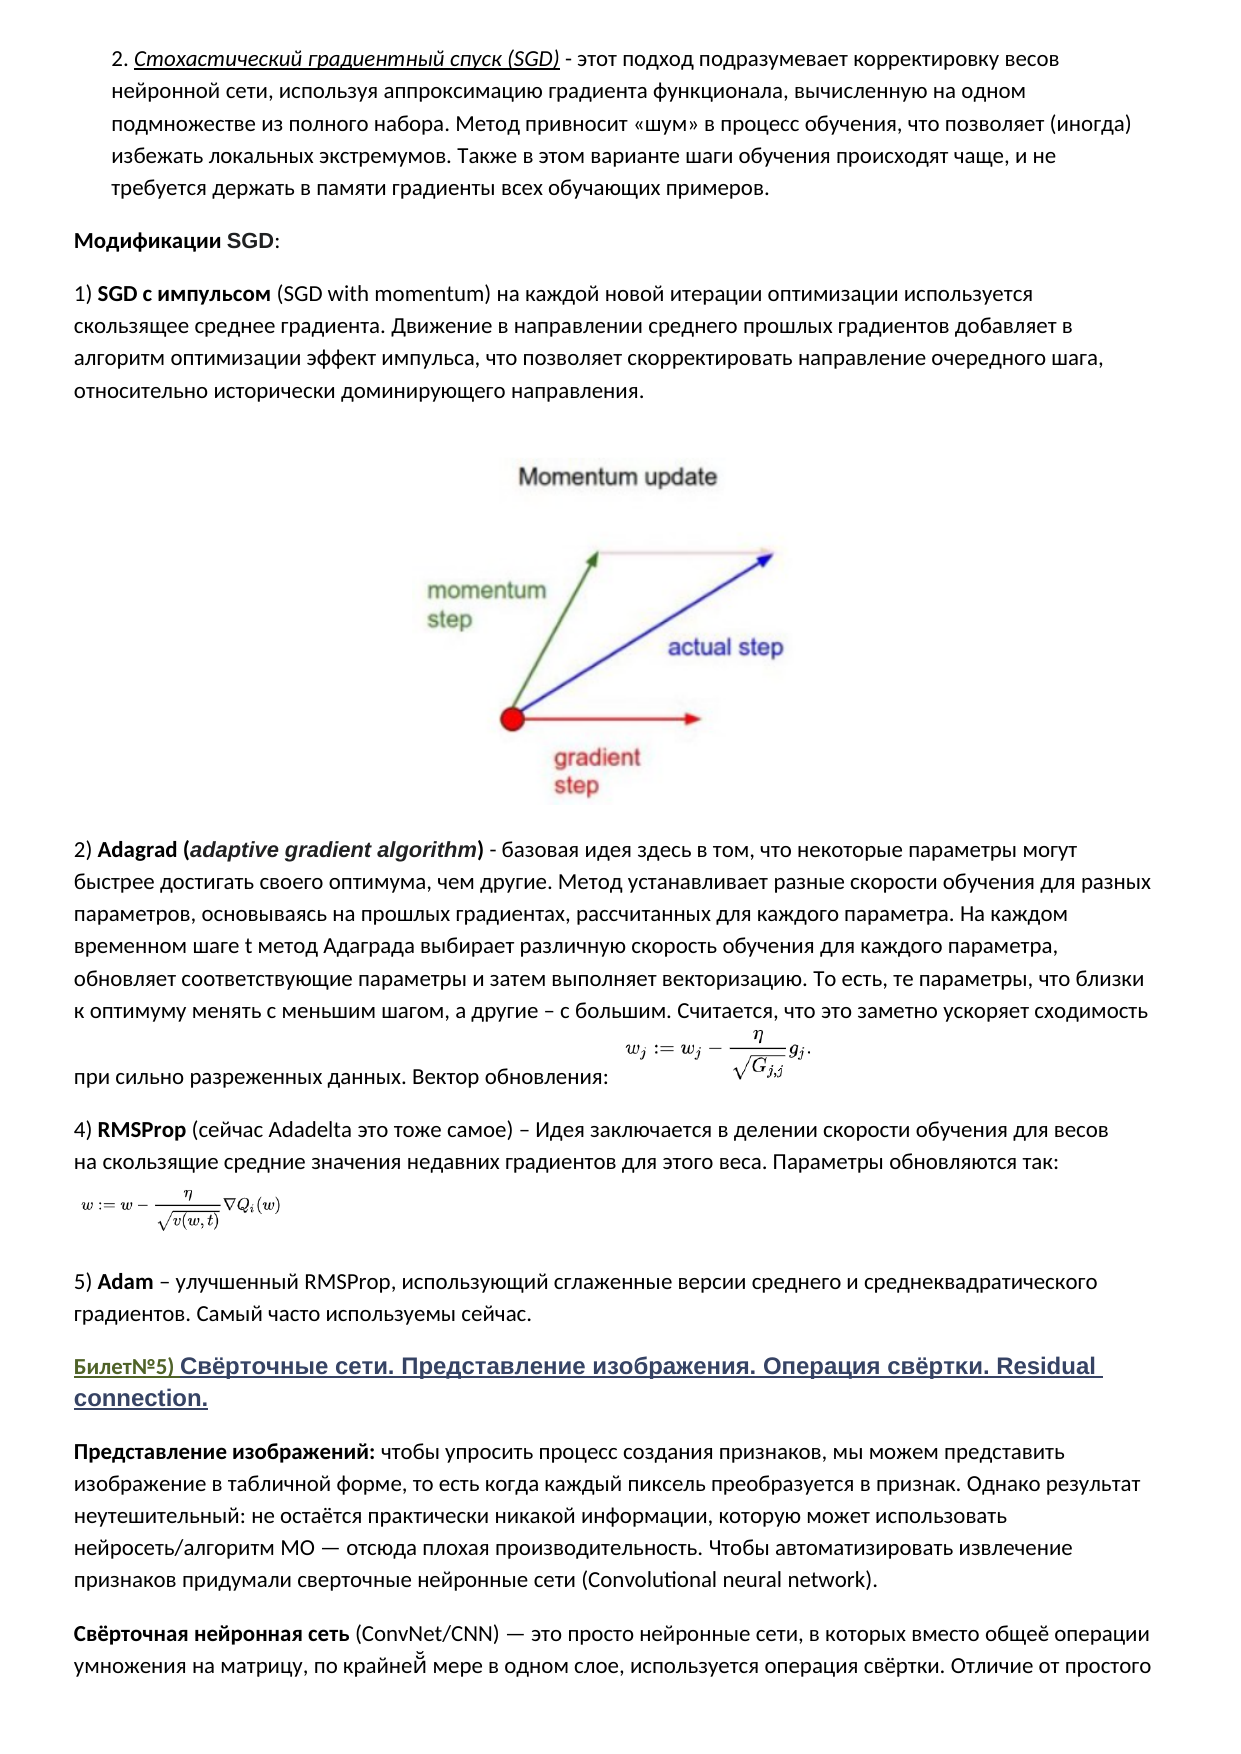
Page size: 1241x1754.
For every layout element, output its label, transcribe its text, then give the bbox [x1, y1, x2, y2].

picture [614, 1028, 817, 1084]
text 1) SGD с импульсом (SGD with momentum) на каждой новой итерации оптимизации используется скользящее среднее градиента. Движение в направлении среднего прошлых градиентов добавляет в алгоритм оптимизации эффект импульса, что позволяет скорректировать направление очередного шага, относительно исторически доминирующего направления. [74, 279, 1152, 404]
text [74, 1619, 1152, 1679]
text 4) RMSProp (сейчас Adadelta это тоже самое) – Идея заключается в делении скорости обучения для весов на скользящие средние значения недавних градиентов для этого веса. Параметры обновляются так: [74, 1115, 1152, 1242]
text Модификации SGD: [74, 226, 1152, 254]
text 2) Adagrad (adaptive gradient algorithm) - базовая идея здесь в том, что некоторые параметры могут быстрее достигать своего оптимума, чем другие. Метод устанавливает разные скорости обучения для разных параметров, основываясь на прошлых градиентах, рассчитанных для каждого параметра. На каждом временном шаге t метод Адаграда выбирает различную скорость обучения для каждого параметра, обновляет соответствующие параметры и затем выполняет векторизацию. То есть, те параметры, что близки к оптимуму менять с меньшим шагом, а другие – с большим. Считается, что это заметно ускоряет сходимость при сильно разреженных данных. Вектор обновления: [74, 835, 1152, 1090]
text 2. Стохастический градиентный спуск (SGD) - этот подход подразумевает корректировку весов нейронной сети, используя аппроксимацию градиента функционала, вычисленную на одном подмножестве из полного набора. Метод привносит «шум» в процесс обучения, что позволяет (иногда) избежать локальных экстремумов. Также в этом варианте шаги обучения происходят чаще, и не требуется держать в памяти градиенты всех обучающих примеров. [111, 44, 1152, 201]
picture [396, 428, 829, 810]
text Представление изображений: чтобы упросить процесс создания признаков, мы можем представить изображение в табличной форме, то есть когда каждый пиксель преобразуется в признак. Однако результат неутешительный: не остаётся практически никакой информации, которую может использовать нейросеть/алгоритм МО — отсюда плохая производительность. Чтобы автоматизировать извлечение признаков придумали сверточные нейронные сети (Convolutional neural network). [74, 1437, 1152, 1594]
text 5) Adam – улучшенный RMSProp, использующий сглаженные версии среднего и среднеквадратического градиентов. Самый часто используемы сейчас. [74, 1267, 1152, 1327]
picture [73, 1179, 286, 1242]
text Билет№5) Свёрточные сети. Представление изображения. Операция свёртĸи. Residual connection. [74, 1352, 1152, 1412]
